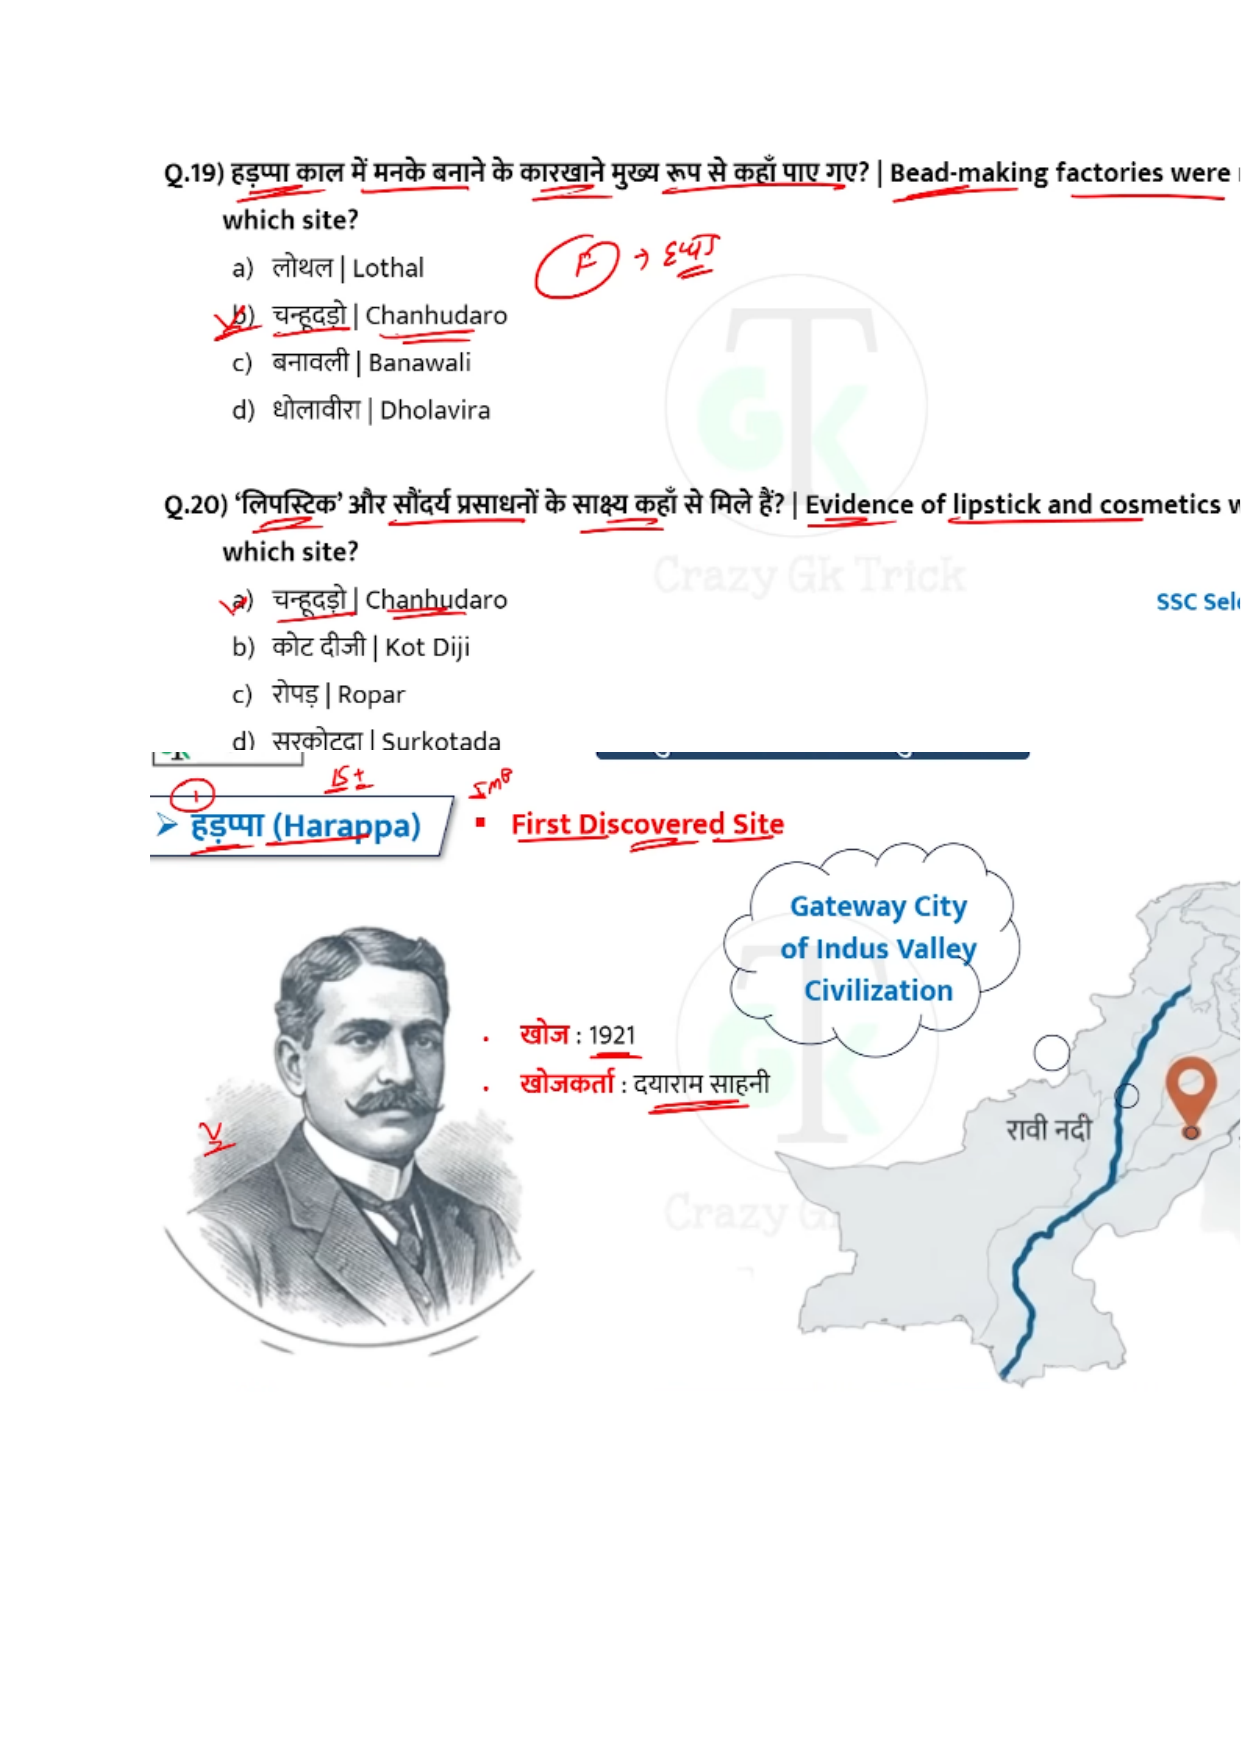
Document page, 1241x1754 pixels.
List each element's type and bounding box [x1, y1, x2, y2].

picture [150, 150, 1241, 750]
picture [150, 752, 1241, 1392]
